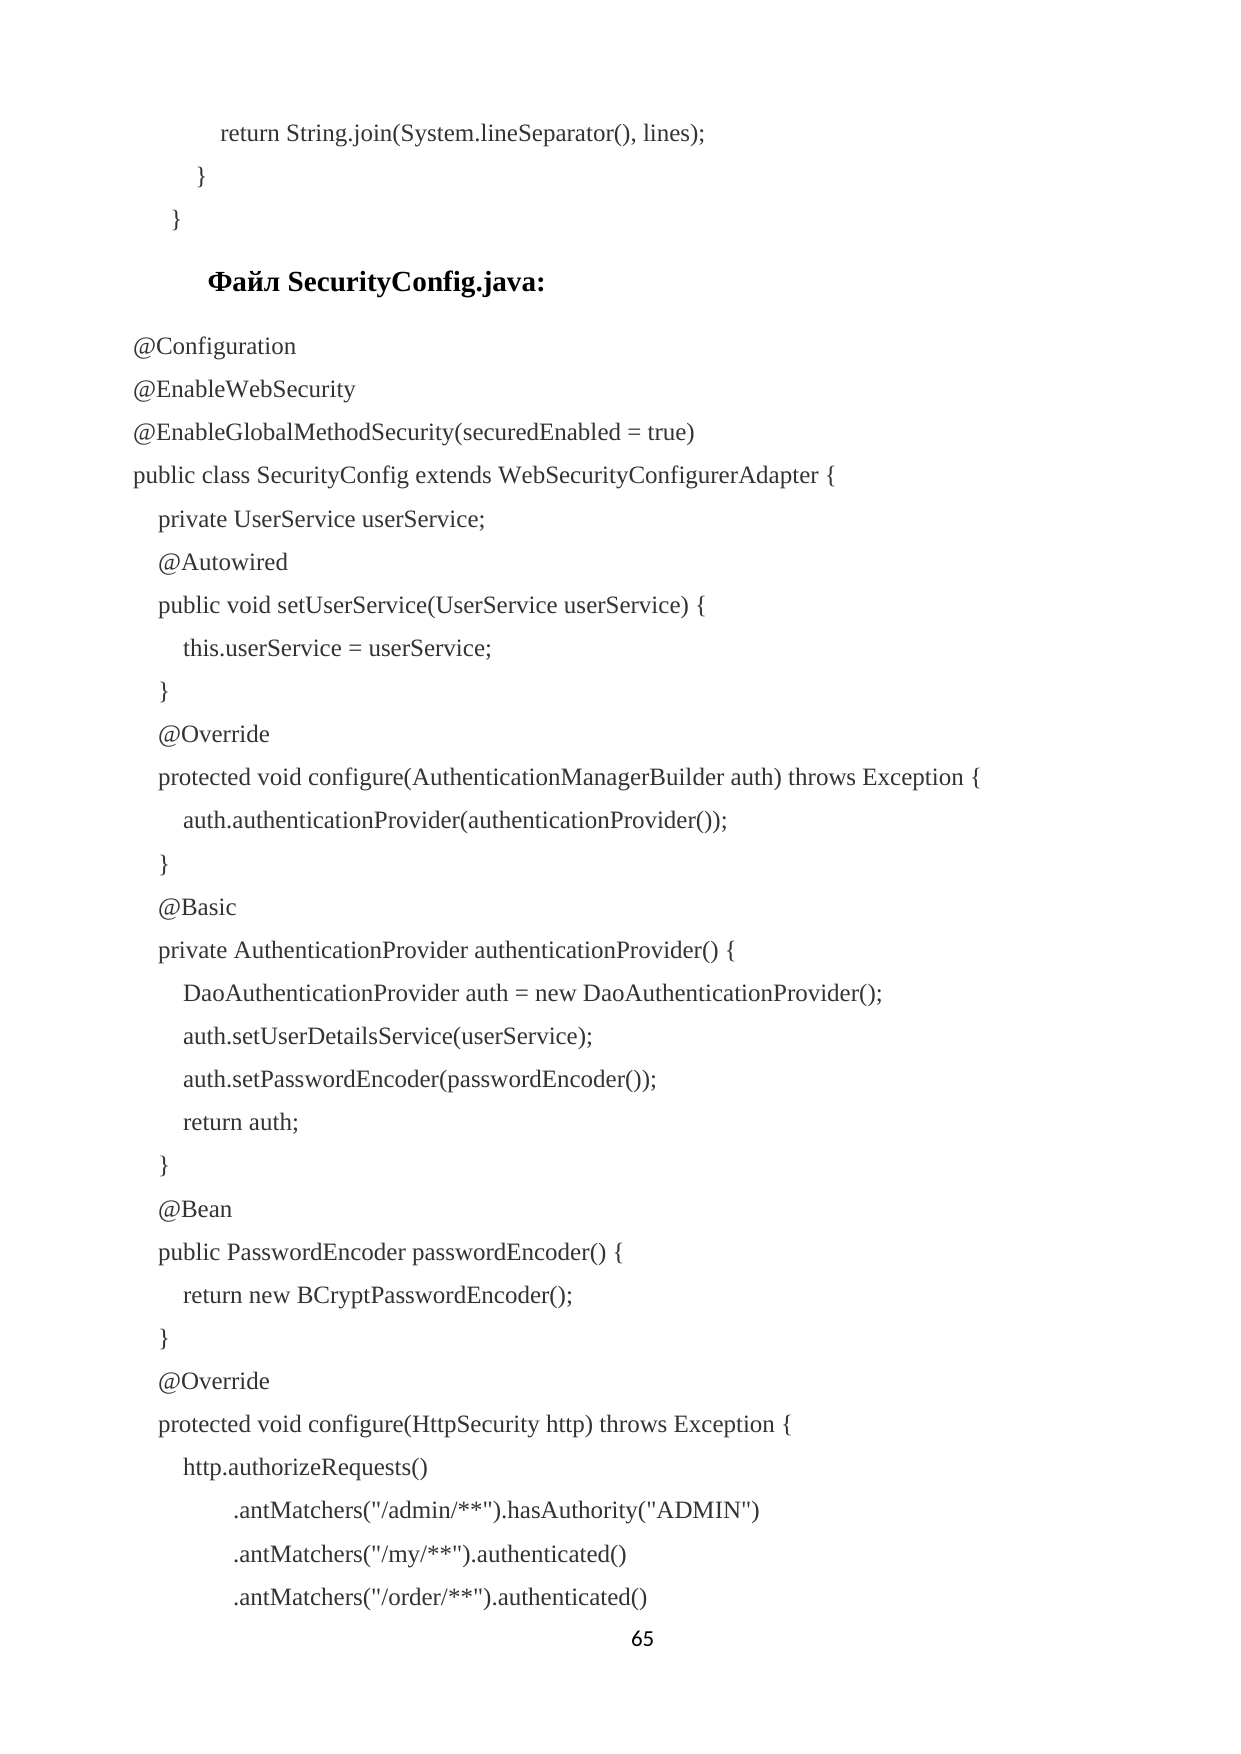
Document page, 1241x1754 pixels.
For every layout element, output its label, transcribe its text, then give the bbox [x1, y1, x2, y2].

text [170, 118, 1152, 233]
subtitle Файл SecurityConfig.java: [170, 264, 1152, 298]
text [133, 331, 1152, 1611]
